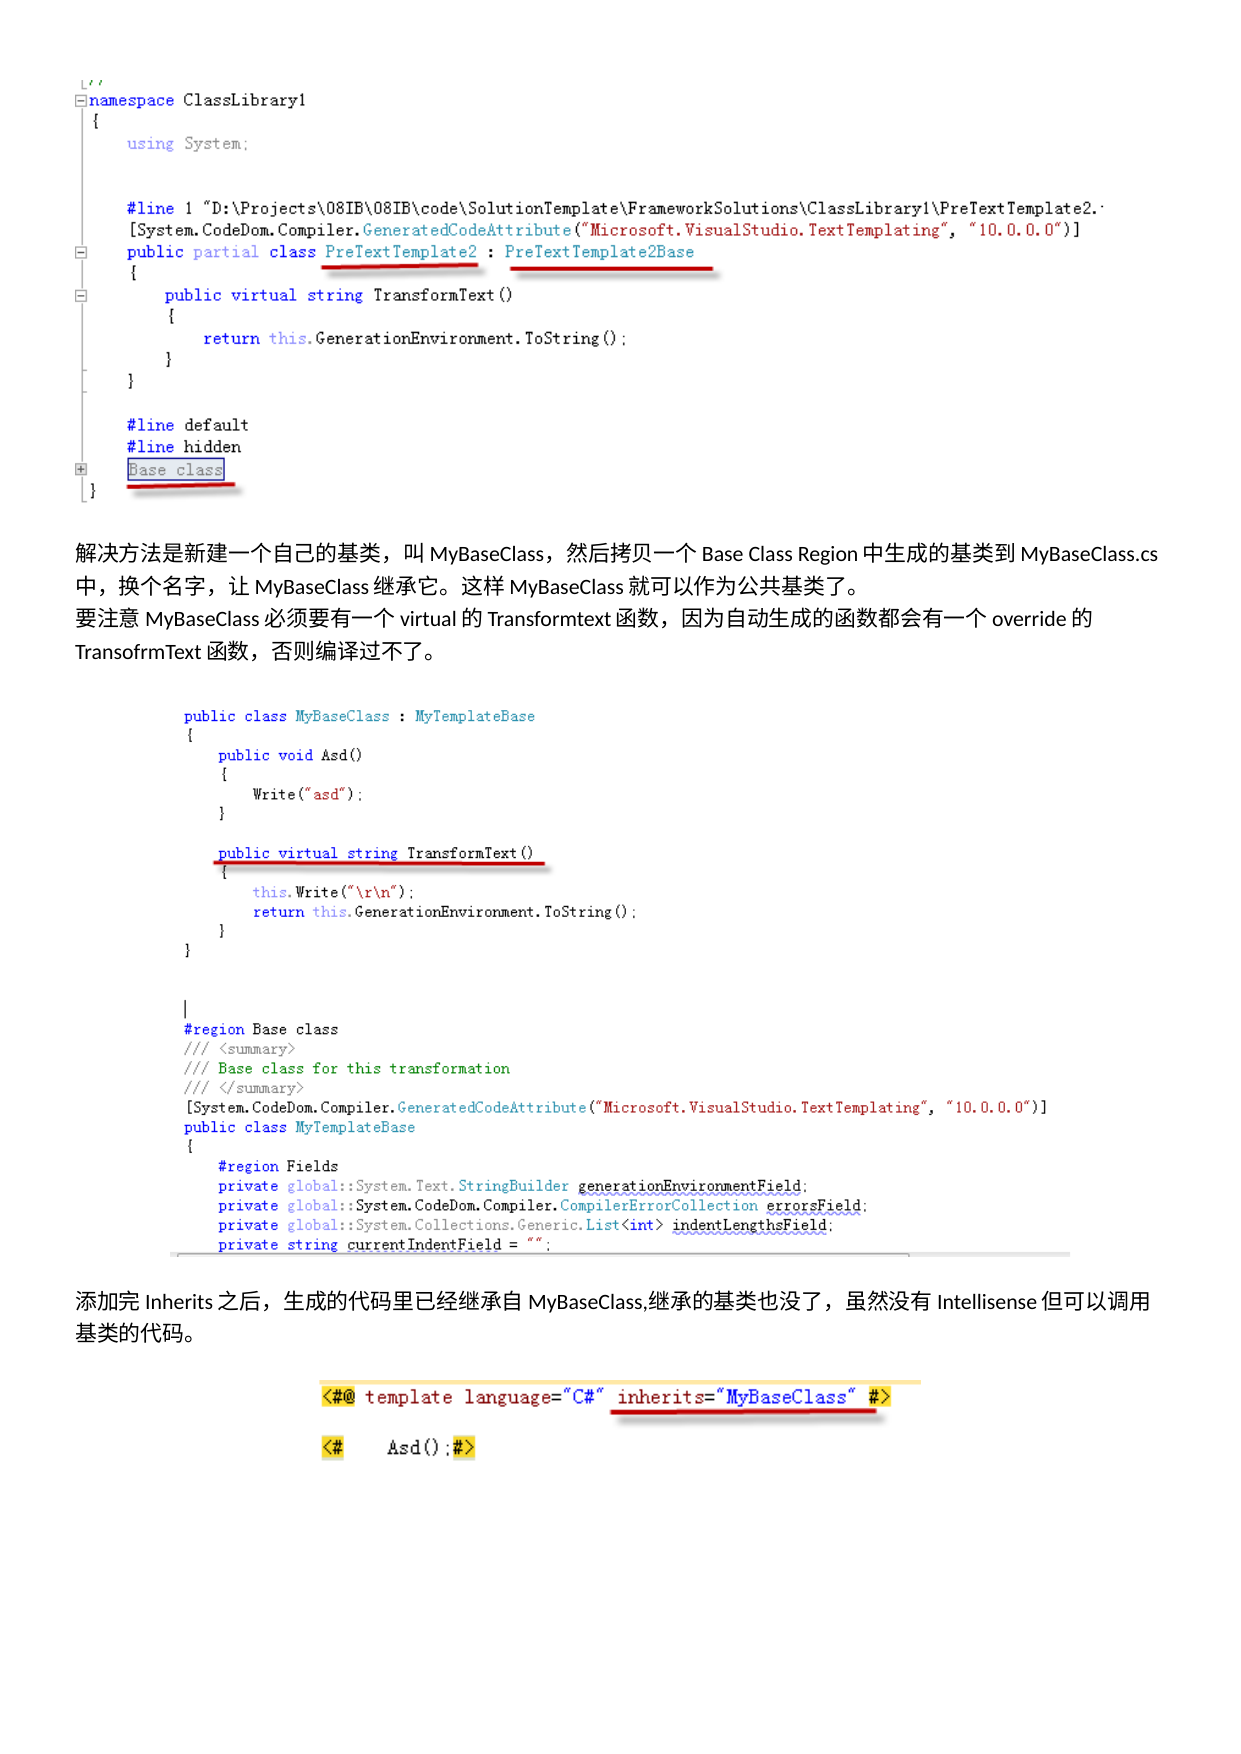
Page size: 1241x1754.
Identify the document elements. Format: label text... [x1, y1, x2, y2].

picture [170, 698, 1071, 1257]
text 要注意MyBaseClass必须要有一个virtual的Transformtext函数，因为自动生成的函数都会有一个override的TransofrmText函数，否则编译过不了。 [75, 601, 1165, 666]
picture [75, 80, 1104, 531]
text 解决方法是新建一个自己的基类，叫MyBaseClass，然后拷贝一个Base Class Region中生成的基类到MyBaseClass.cs中，换个名字，让MyBaseClass继承它。这样MyBaseClass就可以作为公共基类了。 [75, 536, 1165, 601]
text 添加完Inherits之后，生成的代码里已经继承自MyBaseClass,继承的基类也没了，虽然没有Intellisense但可以调用基类的代码。 [75, 1283, 1165, 1348]
picture [319, 1380, 921, 1483]
